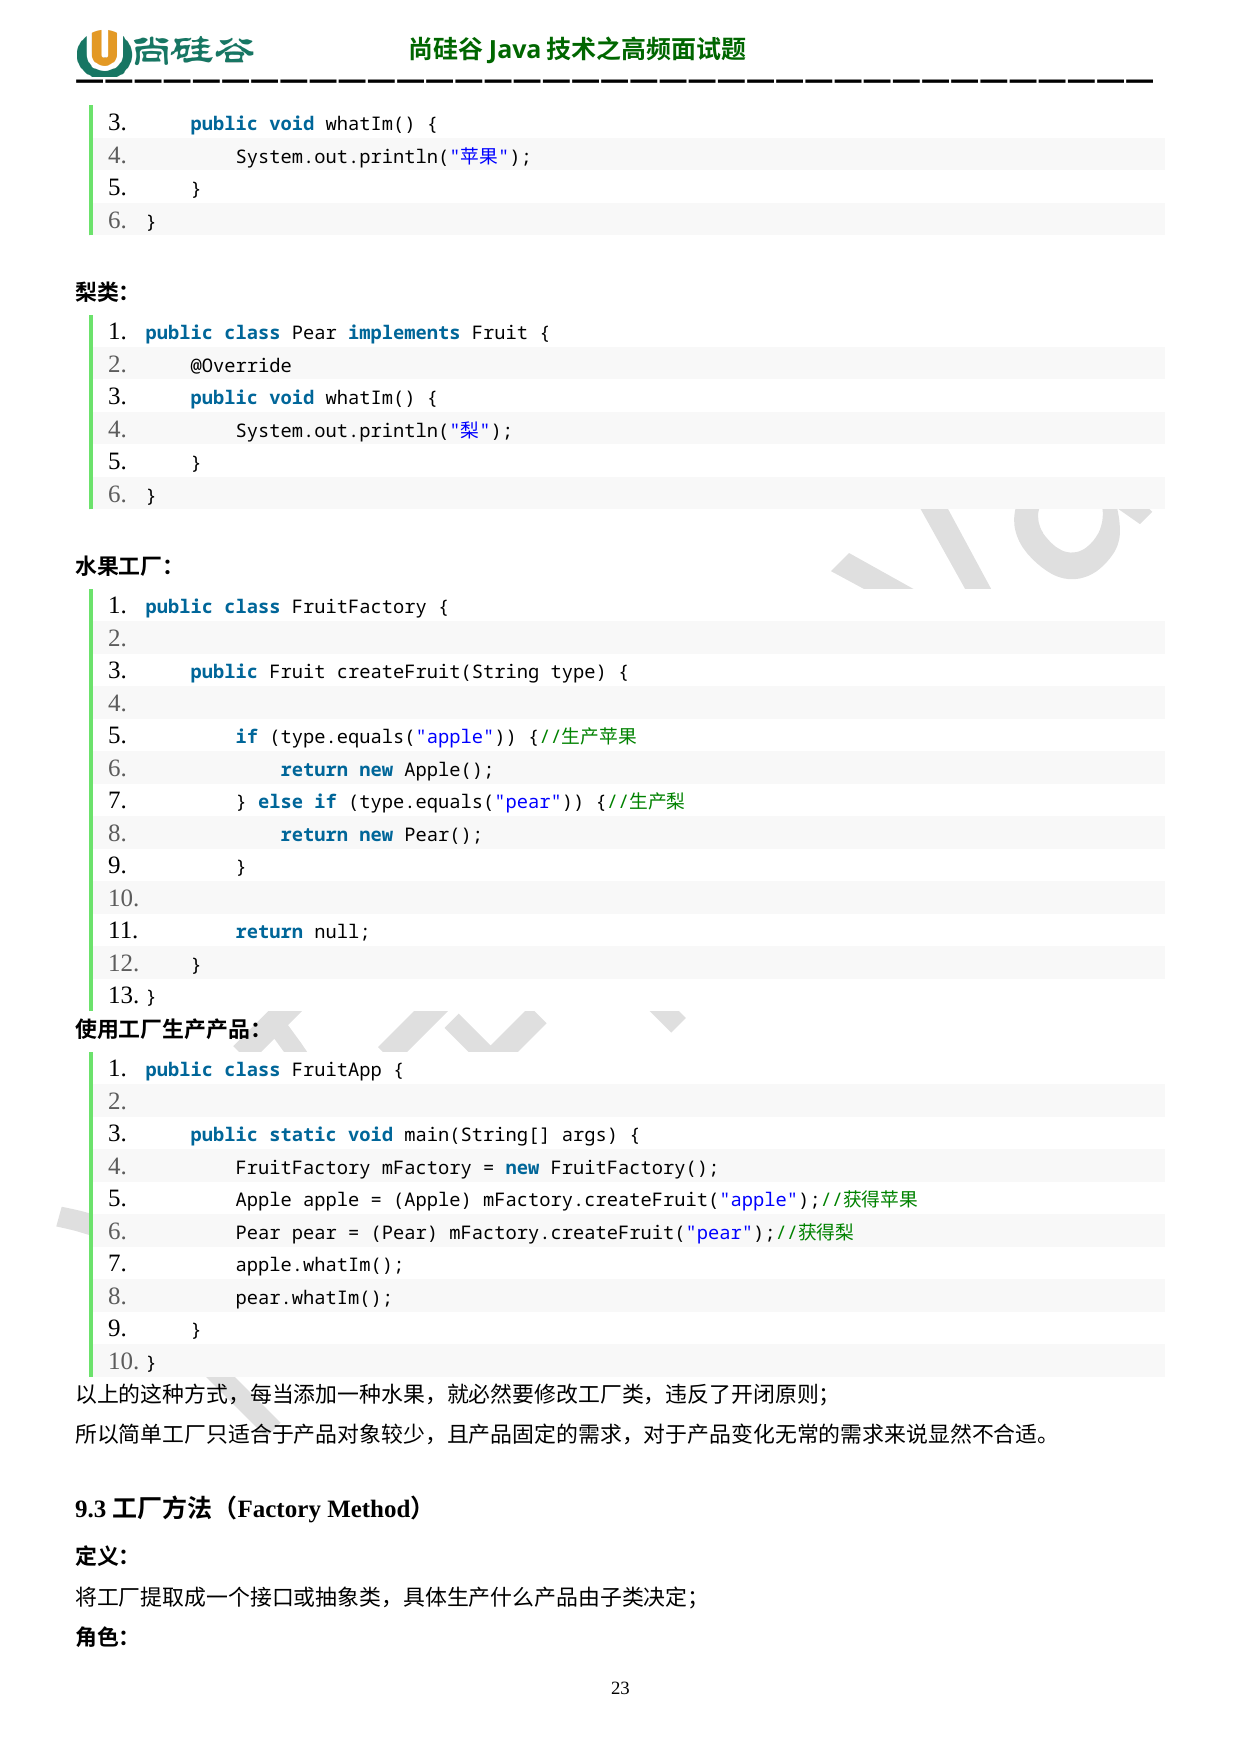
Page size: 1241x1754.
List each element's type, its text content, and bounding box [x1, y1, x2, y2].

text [75, 1579, 1165, 1652]
list if (type.equals("apple")) {//生产苹果 [93, 719, 1165, 751]
list apple.whatIm(); [93, 1247, 1165, 1279]
list Pear pear = (Pear) mFactory.createFruit("pear");//获得梨 [93, 1214, 1165, 1247]
list @Override [93, 347, 1165, 379]
list public class FruitFactory { [93, 589, 1165, 621]
list return null; [93, 914, 1165, 946]
list } [93, 477, 1165, 509]
text 水果工厂： [75, 548, 1165, 581]
list } [93, 849, 1165, 881]
list } [93, 979, 1165, 1011]
text 梨类： [75, 274, 1165, 307]
picture [75, 29, 253, 77]
list } else if (type.equals("pear")) {//生产梨 [93, 784, 1165, 816]
text 所以简单工厂只适合于产品对象较少，且产品固定的需求，对于产品变化无常的需求来说显然不合适。 [75, 1417, 1165, 1449]
list Apple apple = (Apple) mFactory.createFruit("apple");//获得苹果 [93, 1182, 1165, 1214]
list } [93, 170, 1165, 203]
text 定义： [75, 1539, 1165, 1571]
text 以上的这种方式，每当添加一种水果，就必然要修改工厂类，违反了开闭原则； [75, 1377, 1165, 1409]
subtitle 9.3 工厂方法（Factory Method） [75, 1474, 1165, 1539]
list return new Apple(); [93, 751, 1165, 784]
list return new Pear(); [93, 816, 1165, 849]
list } [93, 946, 1165, 979]
list } [93, 1312, 1165, 1344]
list } [93, 1344, 1165, 1377]
list public static void main(String[] args) { [93, 1117, 1165, 1149]
list System.out.println("梨"); [93, 412, 1165, 444]
list public void whatIm() { [93, 379, 1165, 412]
list } [93, 444, 1165, 477]
text 使用工厂生产产品： [75, 1011, 1165, 1044]
list public class Pear implements Fruit { [89, 314, 1165, 347]
list public void whatIm() { [93, 105, 1165, 138]
list } [93, 203, 1165, 235]
list public Fruit createFruit(String type) { [93, 654, 1165, 686]
list pear.whatIm(); [93, 1279, 1165, 1312]
list System.out.println("苹果"); [93, 138, 1165, 170]
list FruitFactory mFactory = new FruitFactory(); [93, 1149, 1165, 1182]
list public class FruitApp { [93, 1052, 1165, 1084]
